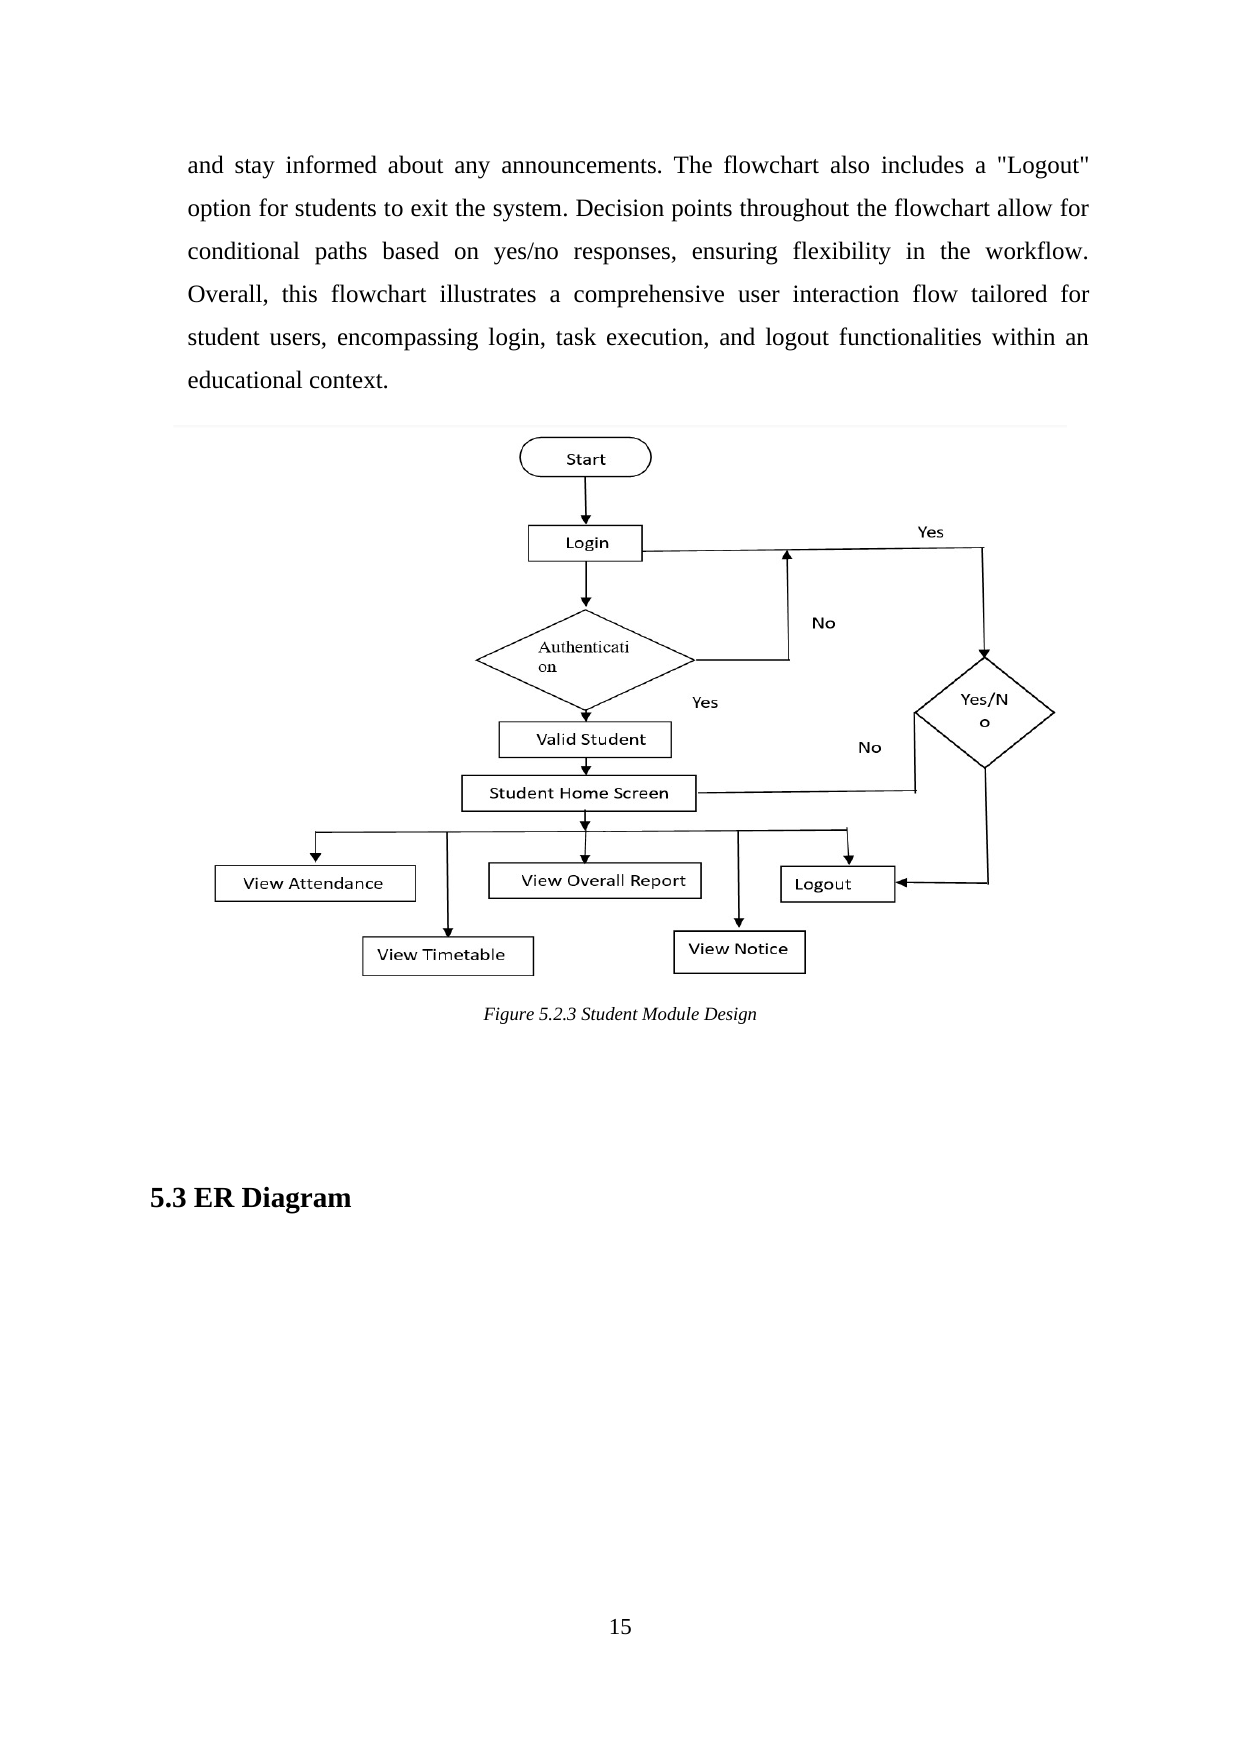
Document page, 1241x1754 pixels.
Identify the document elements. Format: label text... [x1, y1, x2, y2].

text 5.3 ER Diagram [150, 1180, 1090, 1213]
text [187, 150, 1090, 394]
text Figure 5.2.3 Student Module Design [150, 1003, 1090, 1024]
picture [173, 425, 1067, 986]
